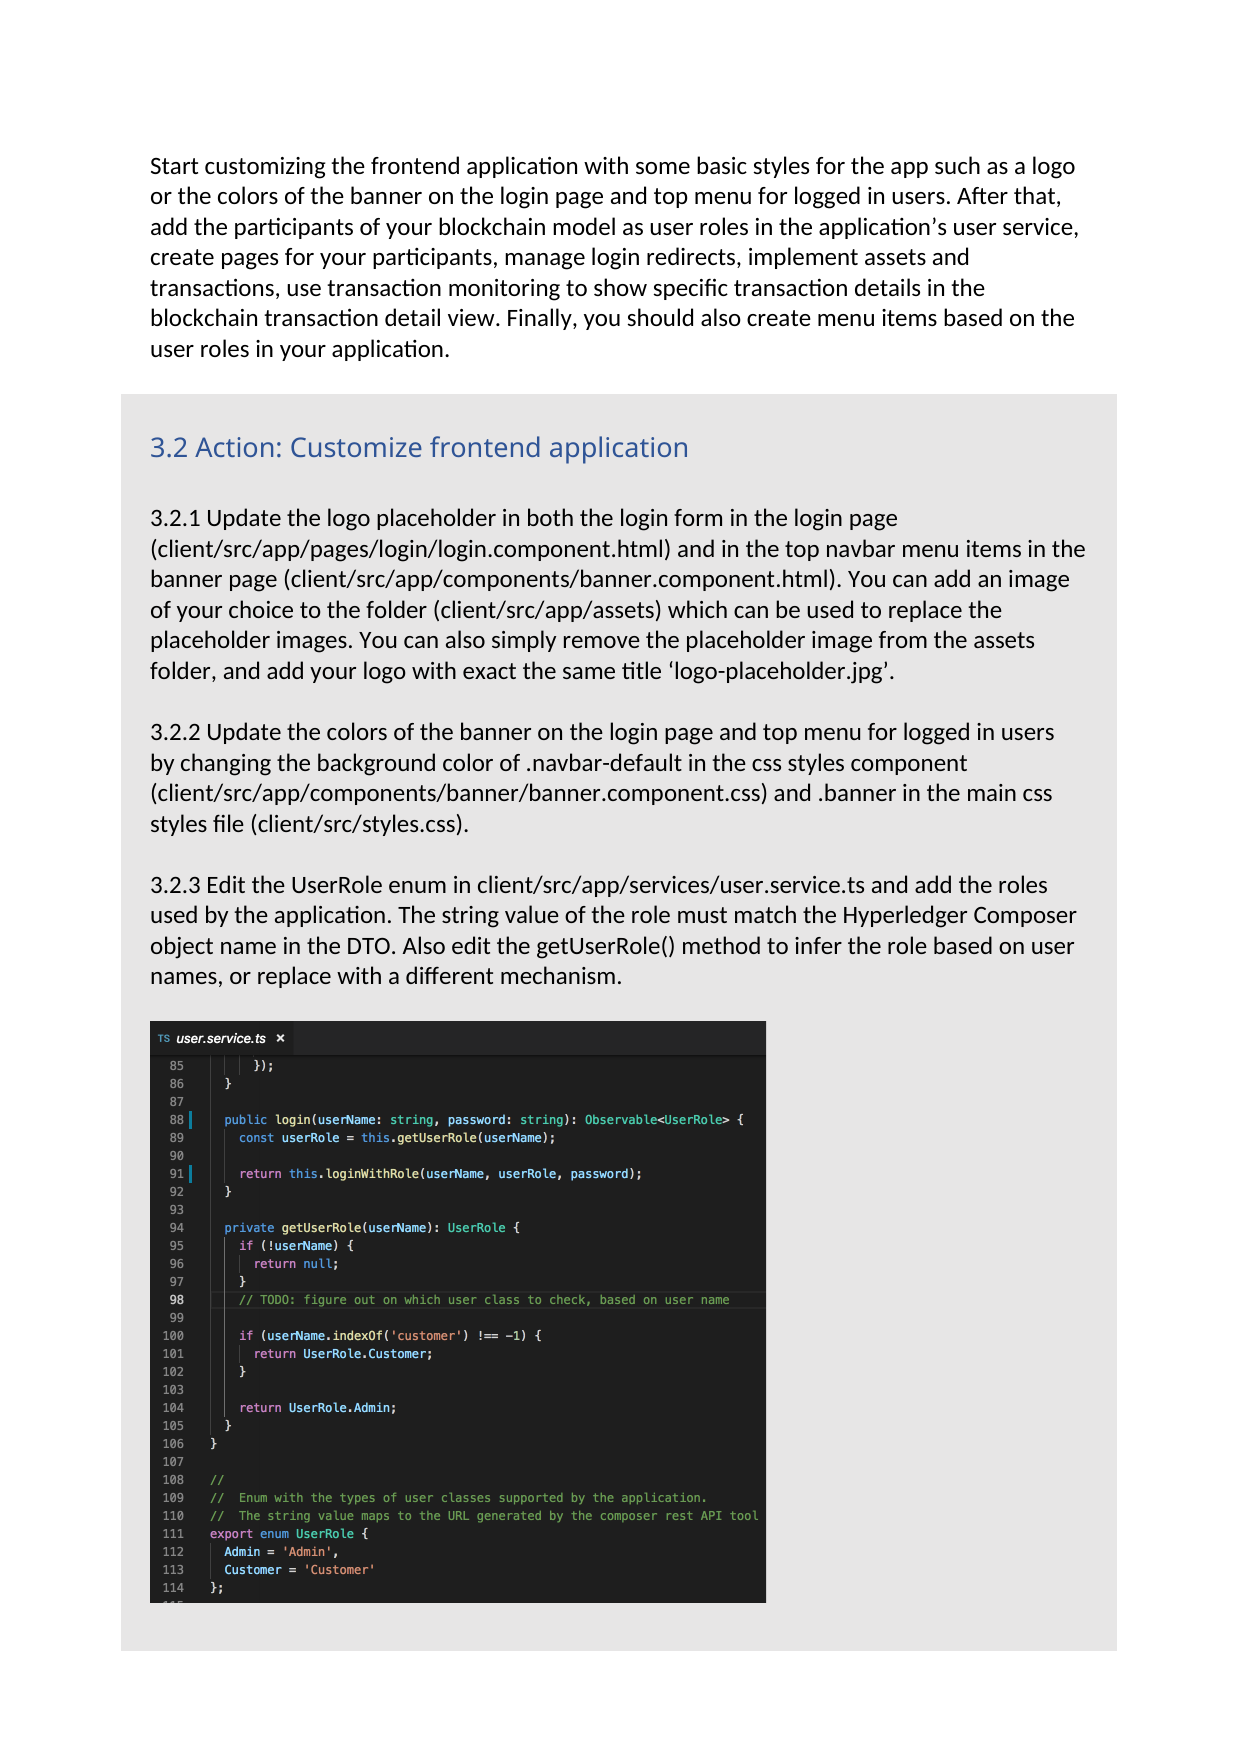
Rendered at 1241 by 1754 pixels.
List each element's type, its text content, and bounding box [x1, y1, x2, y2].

text 3.2.2 Update the colors of the banner on the login page and top menu for logged in users [150, 716, 1090, 747]
subtitle 3.2 Action: Customize frontend application [150, 429, 1090, 503]
text 3.2.3 Edit the UserRole enum in client/src/app/services/user.service.ts and add the roles used by the application. The string value of the role must match the Hyperledger Composer object name in the DTO. Also edit the getUserRole() method to infer the role based on user names, or replace with a different mechanism. [150, 869, 1090, 1021]
text 3.2.1 Update the logo placeholder in both the login form in the login page (client/src/app/pages/login/login.component.html) and in the top navbar menu items in the banner page (client/src/app/components/banner.component.html). You can add an image of your choice to the folder (client/src/app/assets) which can be used to replace the placeholder images. You can also simply remove the placeholder image from the assets folder, and add your logo with exact the same title ‘logo-placeholder.jpg’. [150, 503, 1090, 686]
picture [150, 1021, 767, 1603]
text by changing the background color of .navbar-default in the css styles component (client/src/app/components/banner/banner.component.css) and .banner in the main css styles file (client/src/styles.css). [150, 747, 1090, 838]
text Start customizing the frontend application with some basic styles for the app such as a logo or the colors of the banner on the login page and top menu for logged in users. After that, add the participants of your blockchain model as user roles in the application’s user service, create pages for your participants, manage login redirects, implement assets and transactions, use transaction monitoring to show specific transaction details in the blockchain transaction detail view. Finally, you should also create menu items based on the user roles in your application. [150, 150, 1090, 364]
